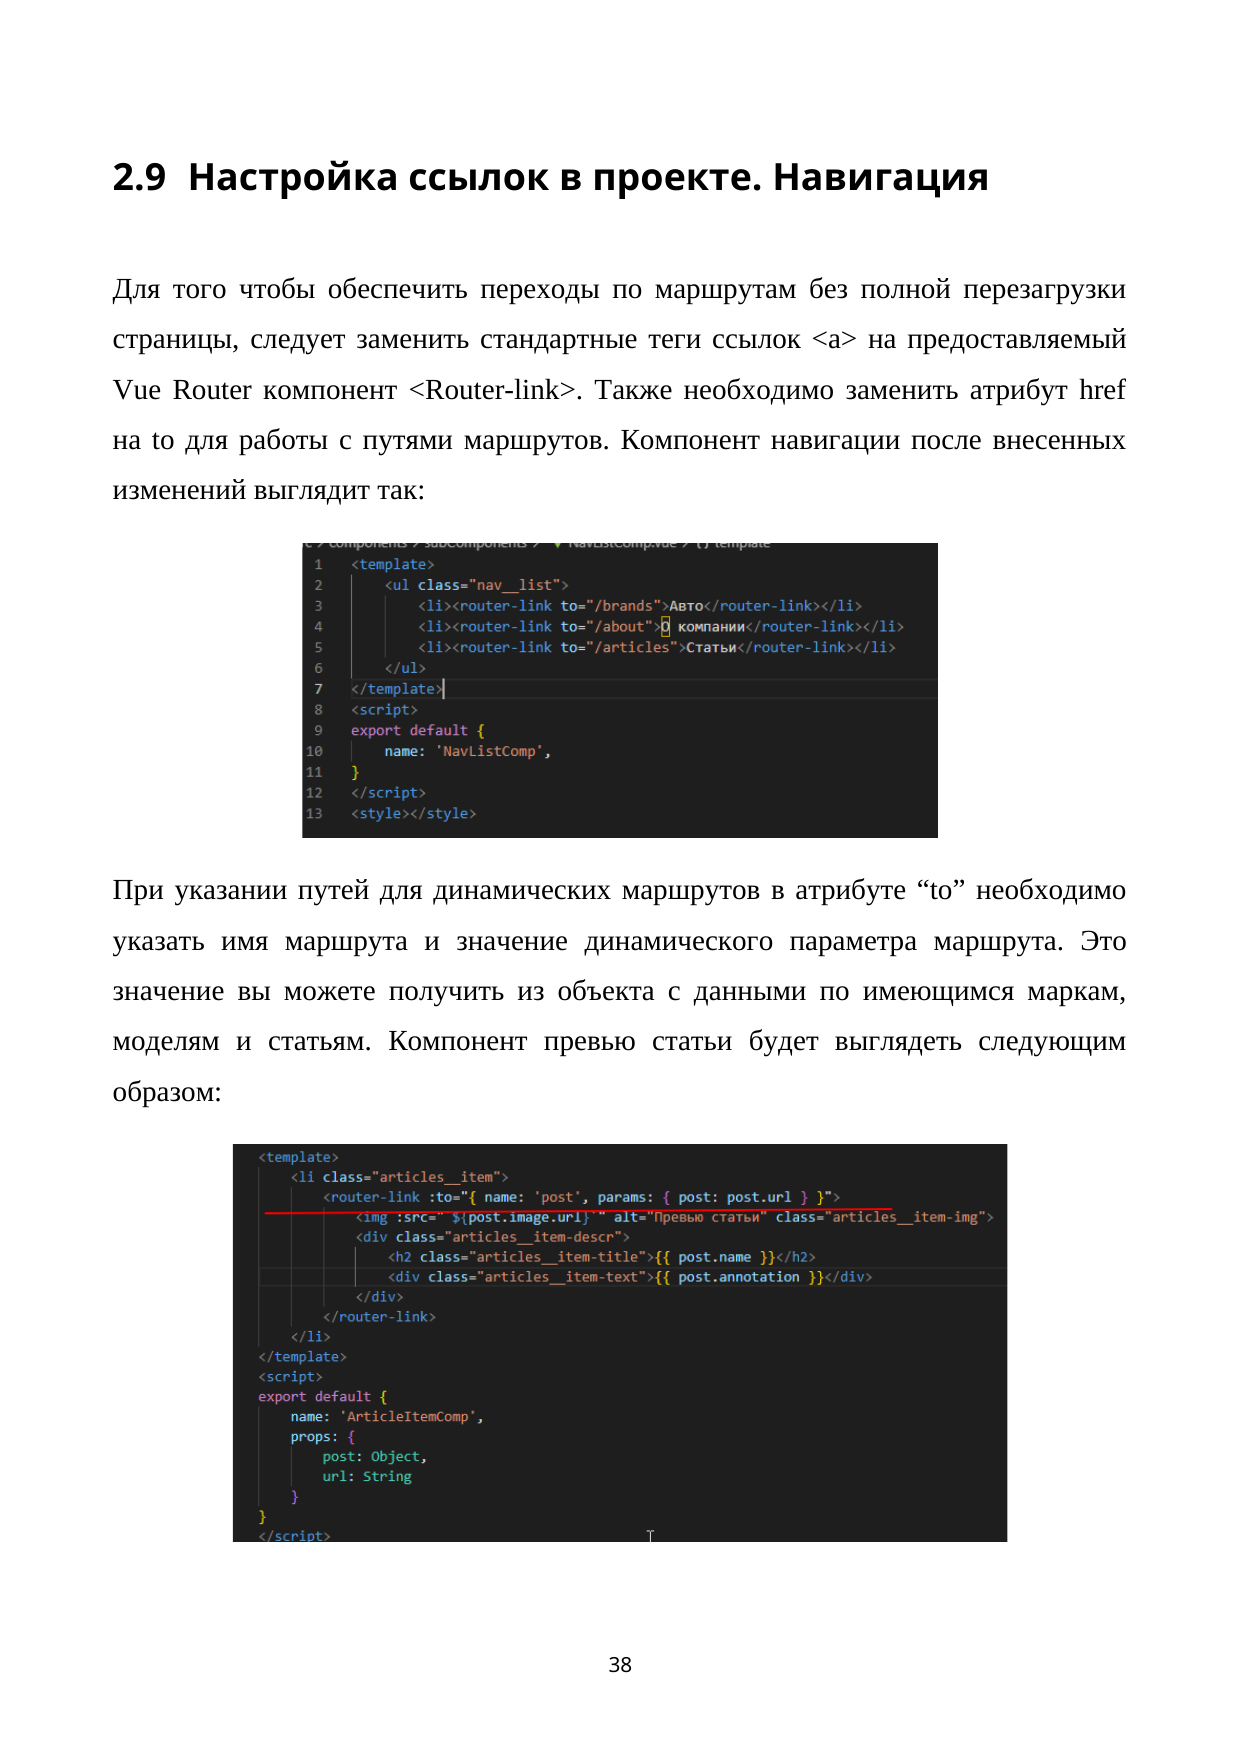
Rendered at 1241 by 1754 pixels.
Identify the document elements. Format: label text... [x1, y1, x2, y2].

subtitle 2.9 Настройка ссылок в проекте. Навигация [112, 150, 1128, 201]
picture [302, 543, 938, 838]
text При указании путей для динамических маршрутов в атрибуте “to” необходимо указать имя маршрута и значение динамического параметра маршрута. Это значение вы можете получить из объекта с данными по имеющимся маркам, моделям и статьям. Компонент превью статьи будет выглядеть следующим образом: [112, 872, 1128, 1107]
picture [232, 1144, 1008, 1542]
text Для того чтобы обеспечить переходы по маршрутам без полной перезагрузки страницы, следует заменить стандартные теги ссылок <a> на предоставляемый Vue Router компонент <Router-link>. Также необходимо заменить атрибут href на to для работы с путями маршрутов. Компонент навигации после внесенных изменений выглядит так: [112, 271, 1128, 506]
